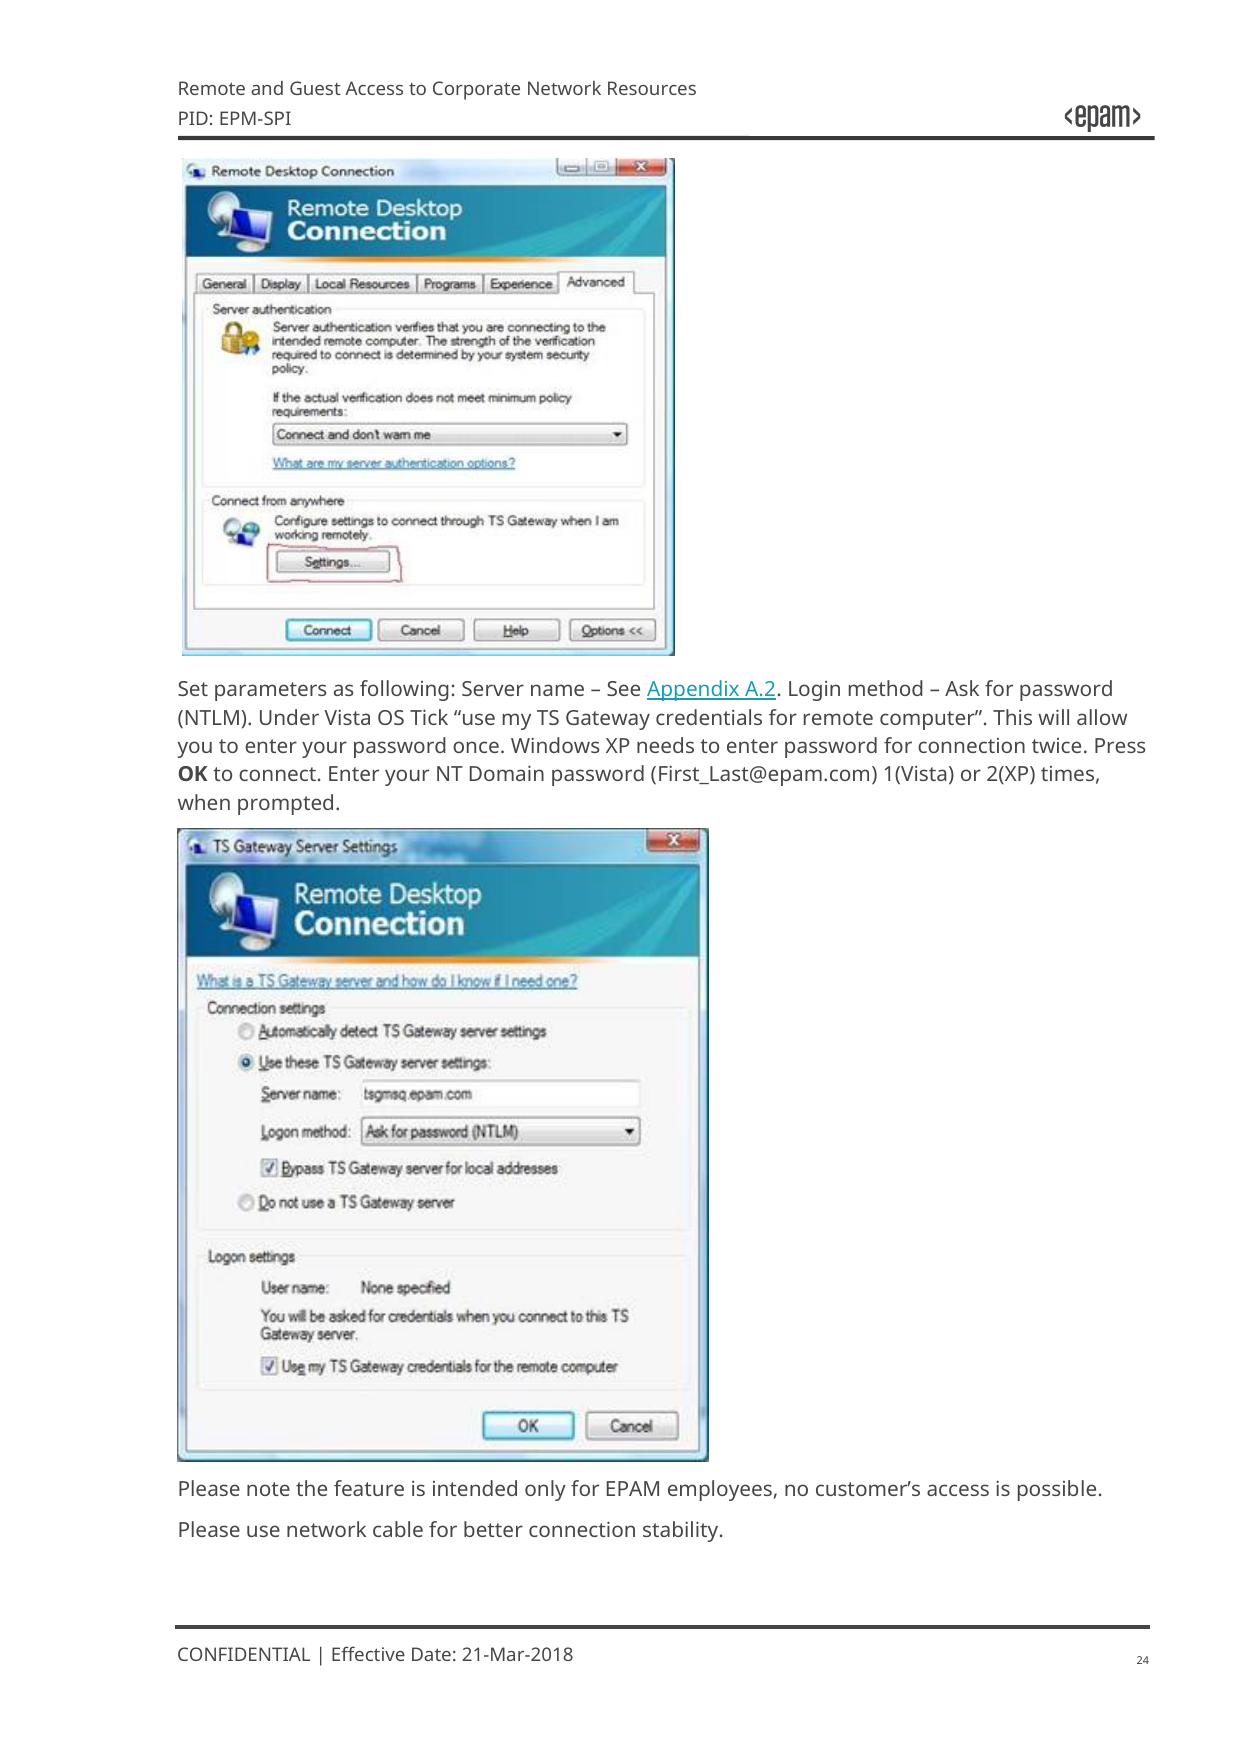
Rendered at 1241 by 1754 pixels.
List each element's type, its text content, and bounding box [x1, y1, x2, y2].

text Please note the feature is intended only for EPAM employees, no customer’s access is possible. [177, 1474, 1152, 1503]
picture [182, 158, 675, 656]
text Set parameters as following: Server name – See Appendix A.2. Login method – Ask for password (NTLM). Under Vista OS Tick “use my TS Gateway credentials for remote computer”. This will allow you to enter your password once. Windows XP needs to enter password for connection twice. Press OK to connect. Enter your NT Domain password (First_Last@epam.com) 1(Vista) or 2(XP) times, when prompted. [177, 674, 1152, 816]
text Please use network cable for better connection stability. [177, 1515, 1152, 1544]
picture [177, 828, 709, 1462]
